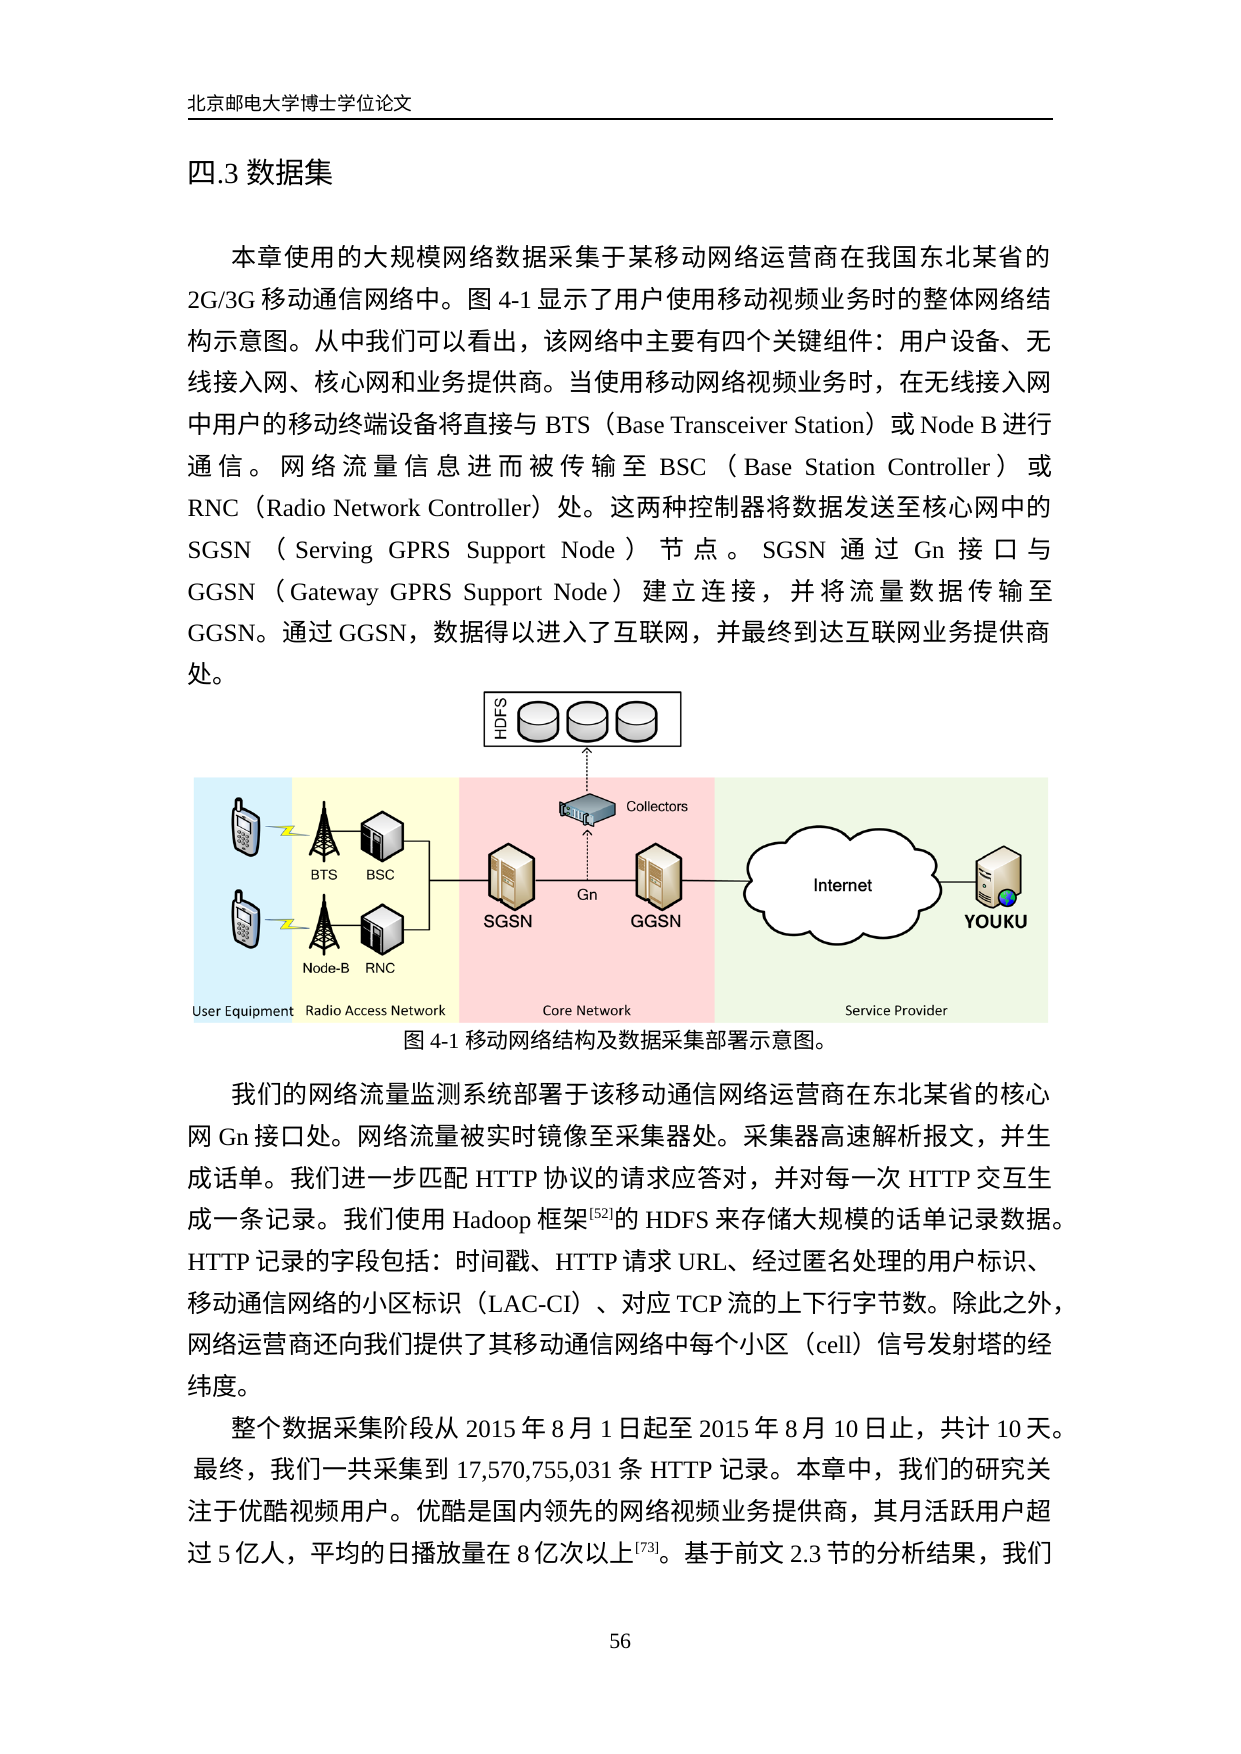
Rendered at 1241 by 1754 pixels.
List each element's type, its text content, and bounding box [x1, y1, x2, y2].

text 本章使用的大规模网络数据采集于某移动网络运营商在我国东北某省的2G/3G移动通信网络中。图4-1显示了用户使用移动视频业务时的整体网络结构示意图。从中我们可以看出，该网络中主要有四个关键组件：用户设备、无线接入网、核心网和业务提供商。当使用移动网络视频业务时，在无线接入网中用户的移动终端设备将直接与BTS（Base Transceiver Station）或Node B进行通信。网络流量信息进而被传输至BSC（Base Station Controller）或RNC（Radio Network Controller）处。这两种控制器将数据发送至核心网中的SGSN（Serving GPRS Support Node）节点。SGSN通过Gn接口与GGSN（Gateway GPRS Support Node）建立连接，并将流量数据传输至GGSN。通过GGSN，数据得以进入了互联网，并最终到达互联网业务提供商处。 [187, 233, 1053, 692]
text 图4-1 移动网络结构及数据采集部署示意图。 [187, 1023, 1053, 1054]
text 我们的网络流量监测系统部署于该移动通信网络运营商在东北某省的核心网Gn接口处。网络流量被实时镜像至采集器处。采集器高速解析报文，并生成话单。我们进一步匹配HTTP协议的请求应答对，并对每一次HTTP交互生成一条记录。我们使用Hadoop框架[52]的HDFS来存储大规模的话单记录数据。HTTP记录的字段包括：时间戳、HTTP请求URL、经过匿名处理的用户标识、移动通信网络的小区标识（LAC-CI）、对应TCP流的上下行字节数。除此之外，网络运营商还向我们提供了其移动通信网络中每个小区（cell）信号发射塔的经纬度。 [187, 1070, 1053, 1404]
picture [192, 691, 1049, 1023]
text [187, 1404, 1053, 1570]
text 数据集 [187, 150, 1053, 192]
